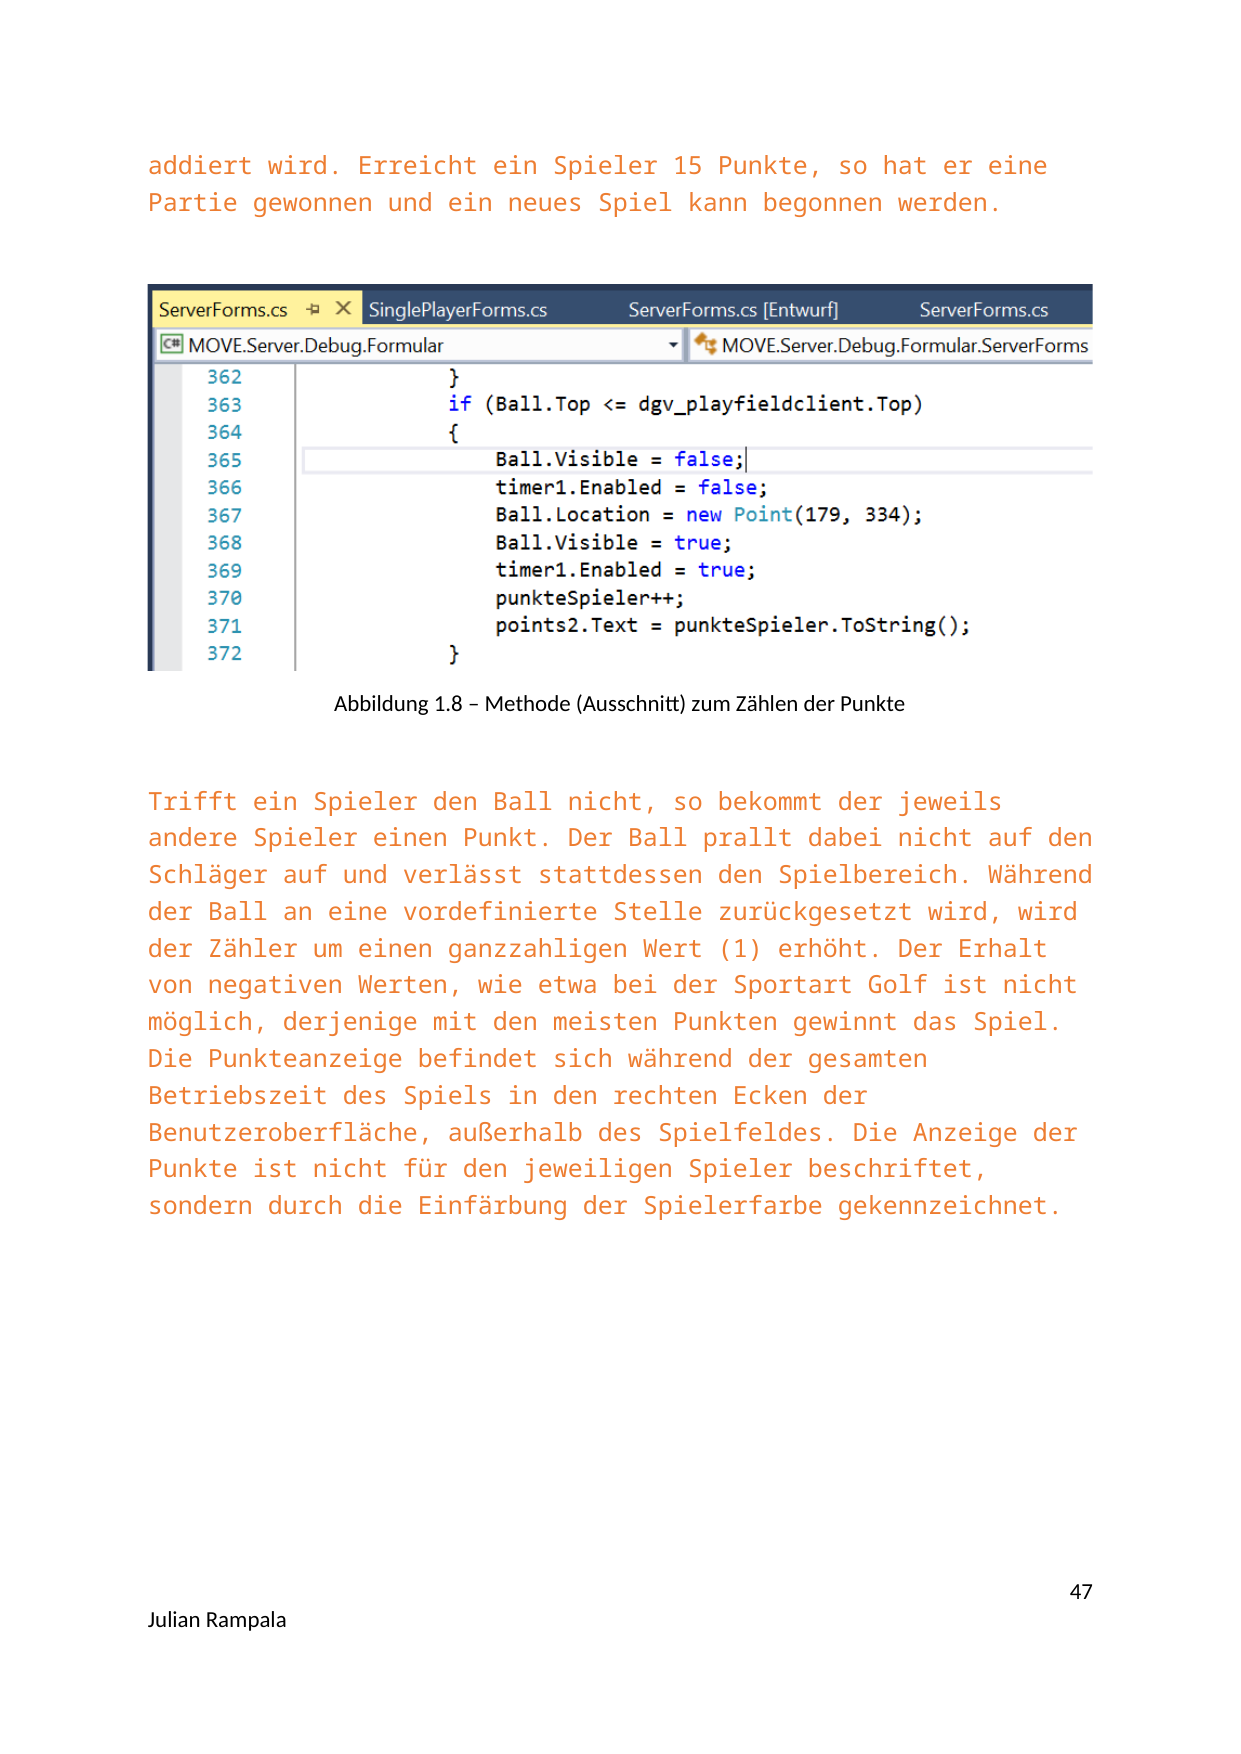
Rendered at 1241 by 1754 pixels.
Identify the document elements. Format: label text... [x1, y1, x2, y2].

text Trifft ein Spieler den Ball nicht, so bekommt der jeweils andere Spieler einen Punkt. Der Ball prallt dabei nicht auf den Schläger auf und verlässt stattdessen den Spielbereich. Während der Ball an eine vordefinierte Stelle zurückgesetzt wird, wird der Zähler um einen ganzzahligen Wert (1) erhöht. Der Erhalt von negativen Werten, wie etwa bei der Sportart Golf ist nicht möglich, derjenige mit den meisten Punkten gewinnt das Spiel. Die Punkteanzeige befindet sich während der gesamten Betriebszeit des Spiels in den rechten Ecken der Benutzeroberfläche, außerhalb des Spielfeldes. Die Anzeige der Punkte ist nicht für den jeweiligen Spieler beschriftet, sondern durch die Einfärbung der Spielerfarbe gekennzeichnet. [148, 783, 1093, 1222]
text Abbildung 1.8 – Methode (Ausschnitt) zum Zählen der Punkte [148, 689, 1093, 718]
picture [147, 284, 1093, 671]
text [148, 148, 1093, 218]
